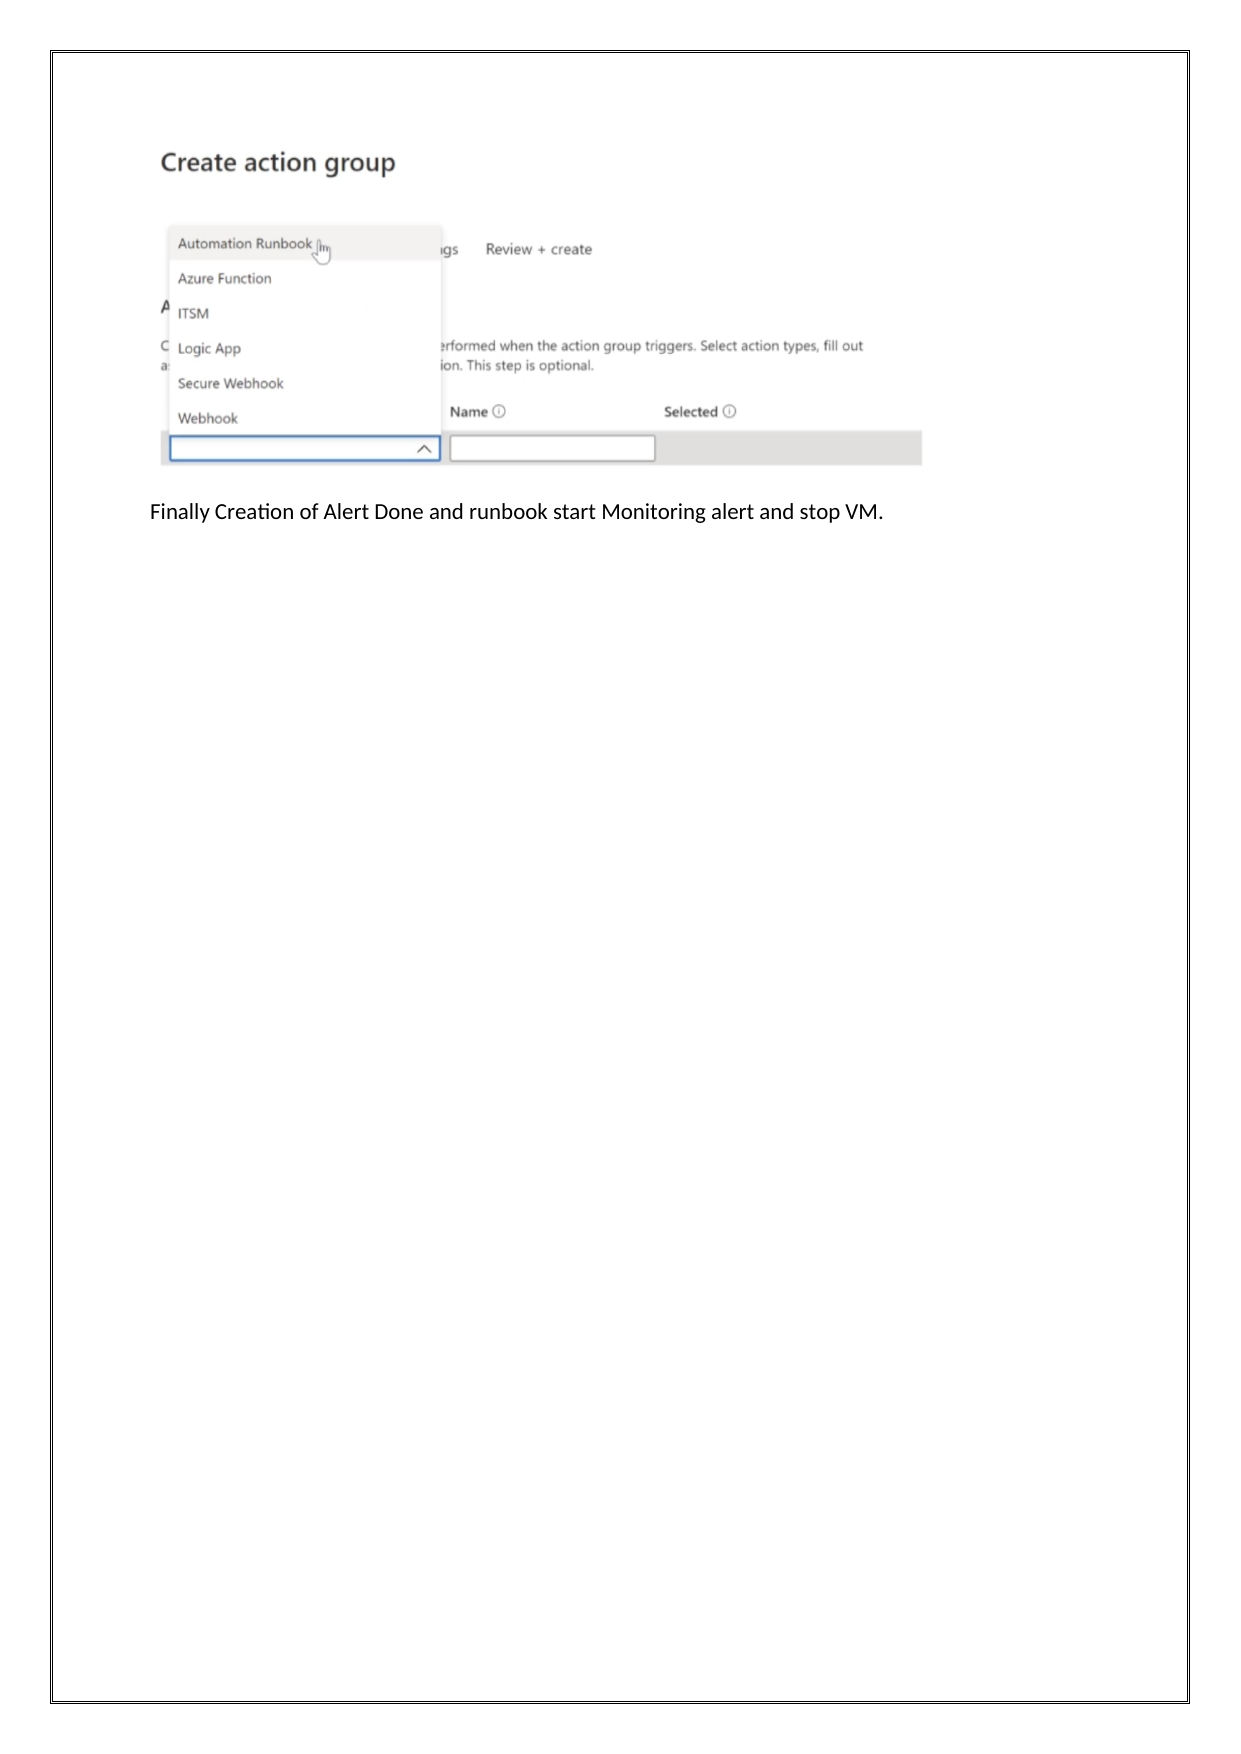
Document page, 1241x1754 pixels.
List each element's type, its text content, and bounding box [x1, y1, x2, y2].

picture [150, 150, 930, 479]
text Finally Creation of Alert Done and runbook start Monitoring alert and stop VM. [150, 497, 1090, 525]
